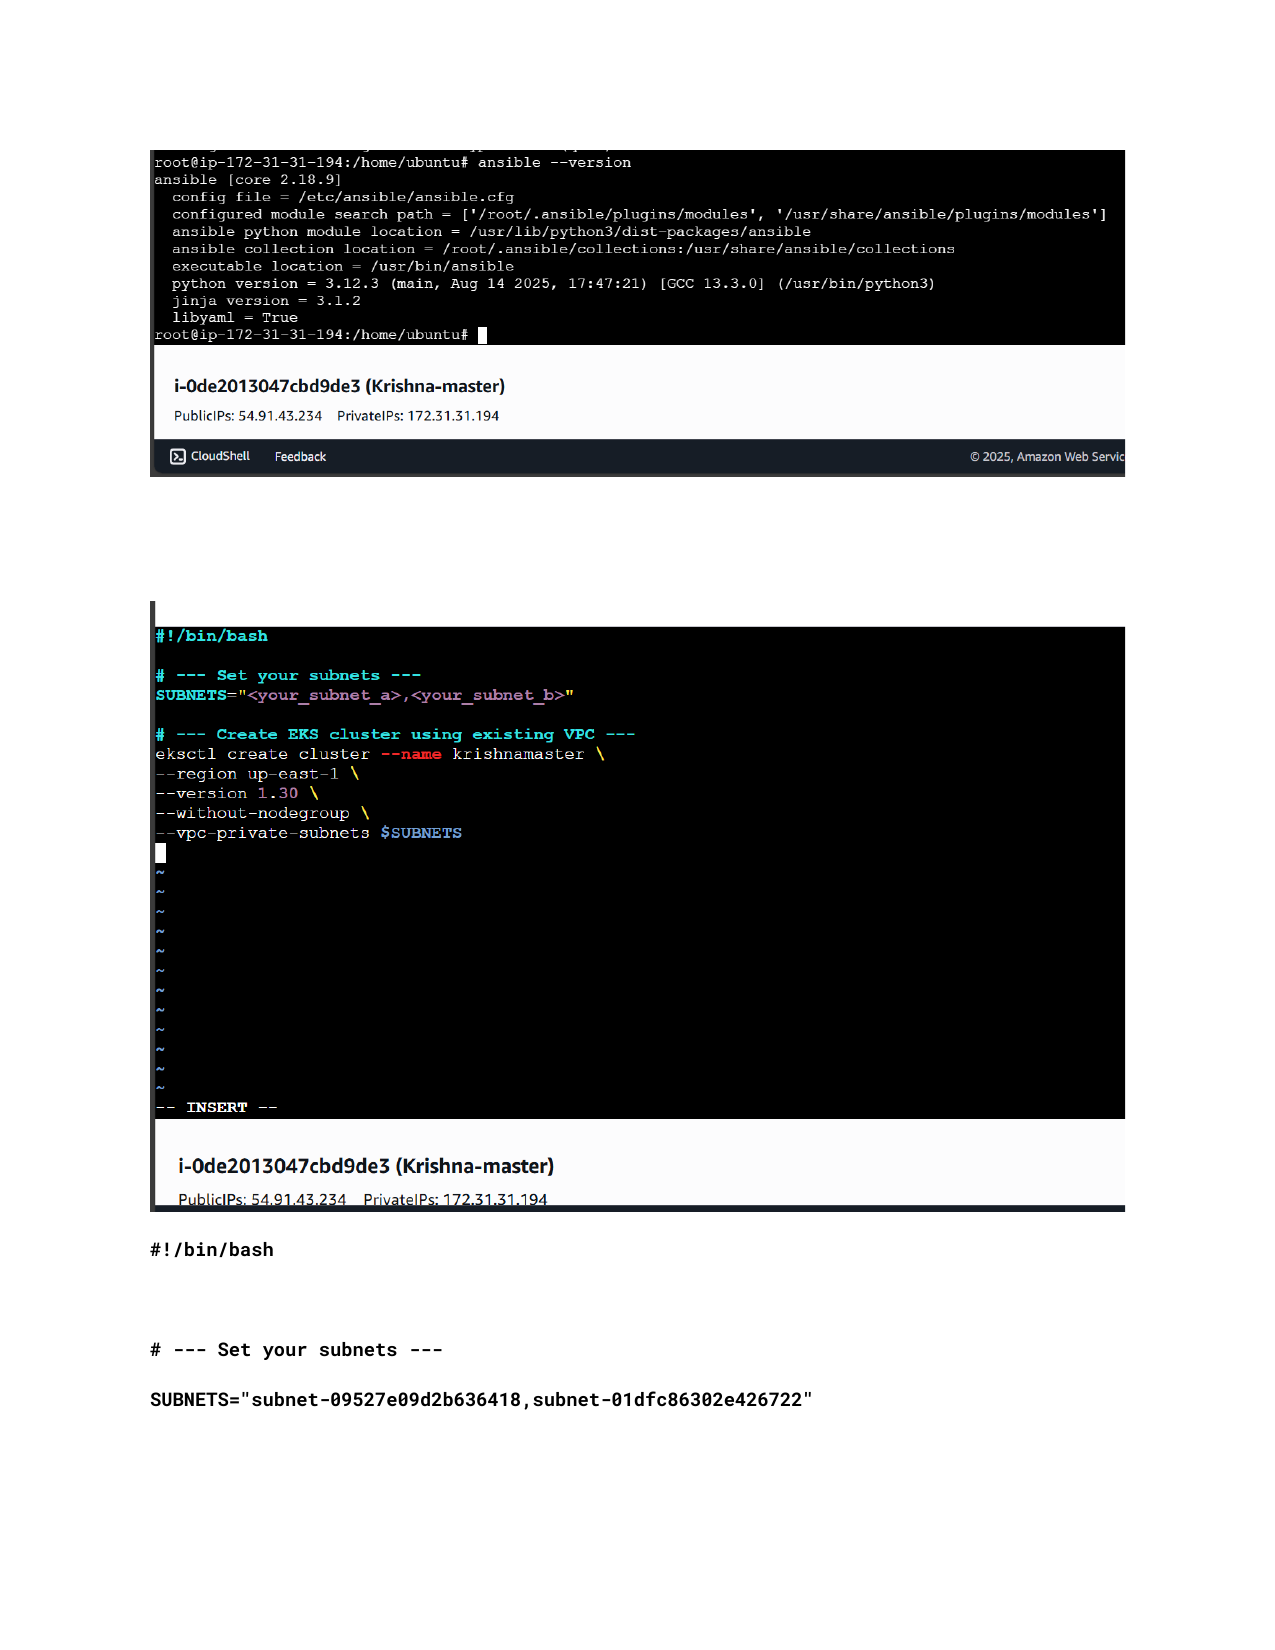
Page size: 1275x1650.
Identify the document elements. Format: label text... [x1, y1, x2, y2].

picture [150, 150, 1125, 477]
text #!/bin/bash [150, 1237, 1125, 1262]
picture [150, 601, 1125, 1212]
text SUBNETS="subnet-09527e09d2b636418,subnet-01dfc86302e426722" [150, 1386, 1125, 1411]
text # --- Set your subnets --- [150, 1337, 1125, 1361]
